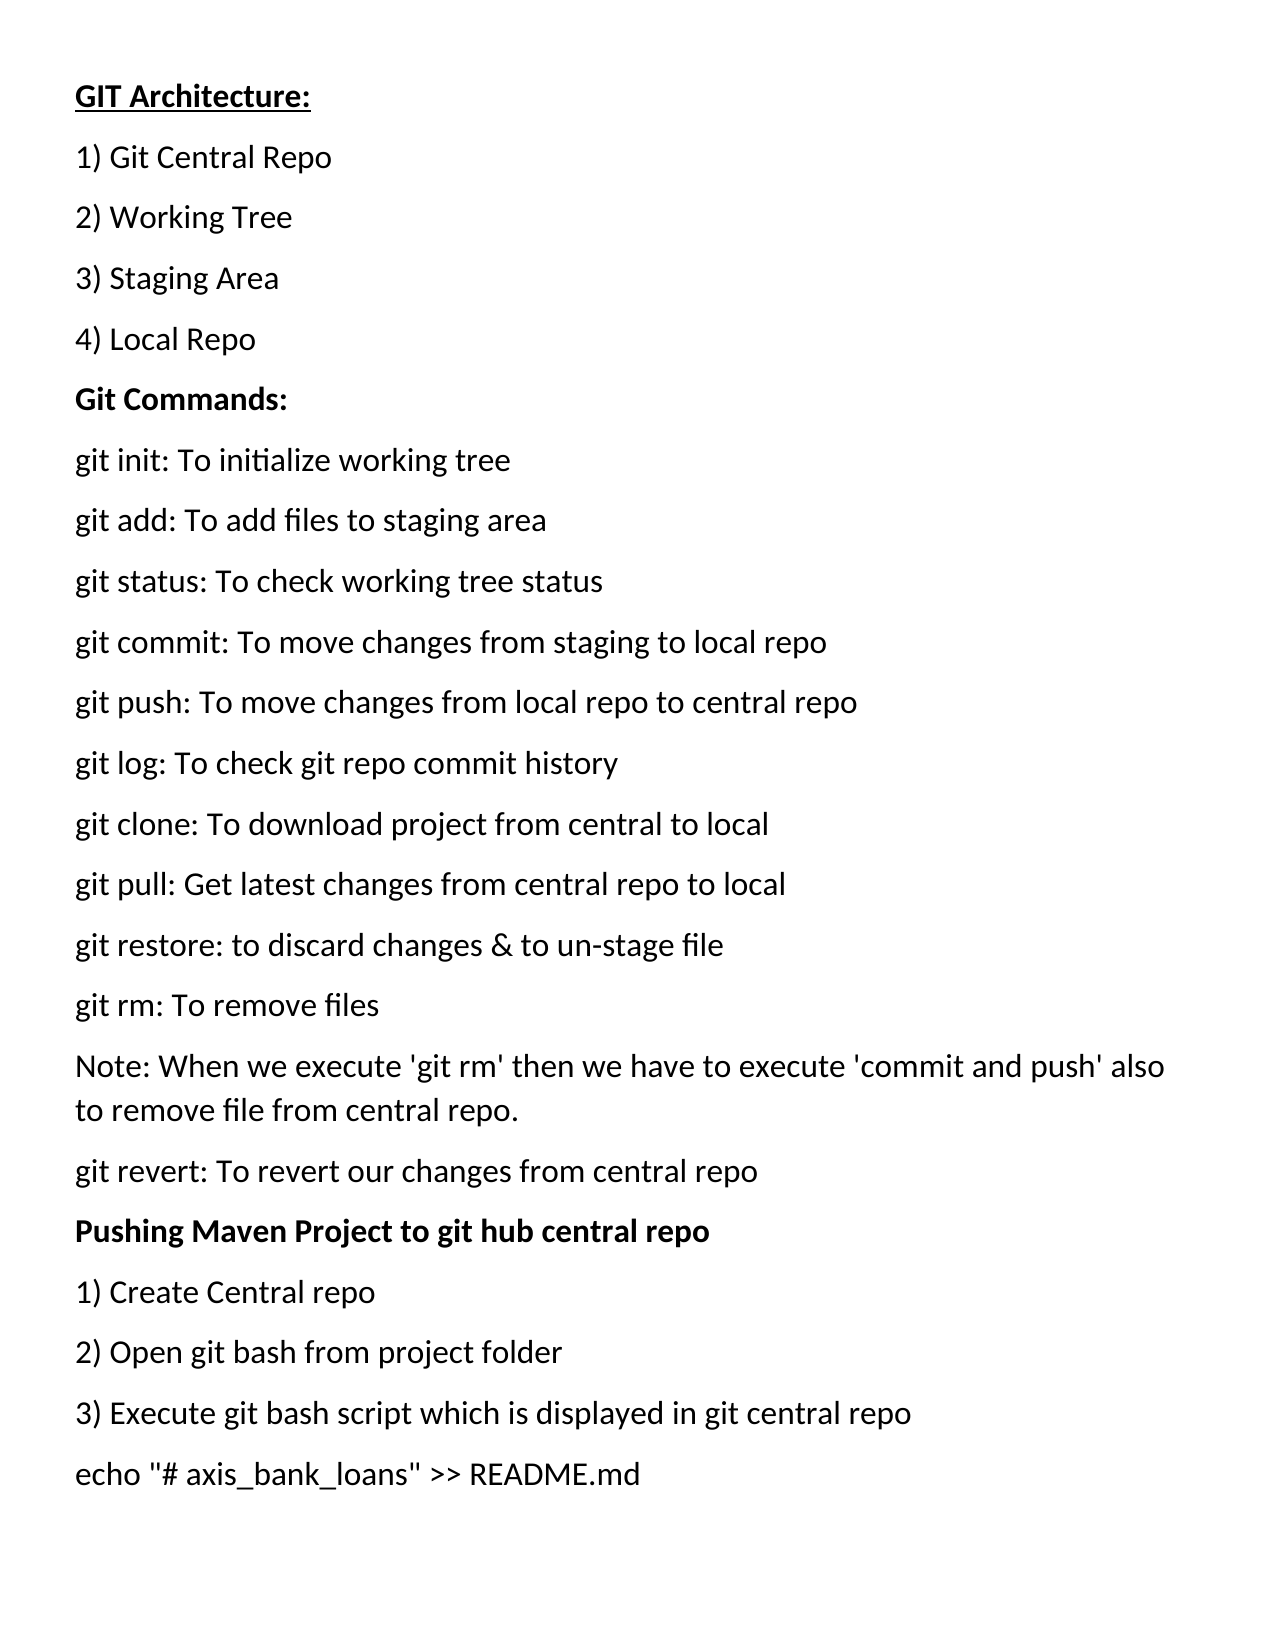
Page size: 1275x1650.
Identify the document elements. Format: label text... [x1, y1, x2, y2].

text Pushing Maven Project to git hub central repo [75, 1210, 1200, 1251]
text git pull: Get latest changes from central repo to local [75, 863, 1200, 904]
text echo "# axis_bank_loans" >> README.md [75, 1453, 1200, 1493]
text GIT Architecture: [75, 75, 1200, 116]
text 4) Local Repo [75, 317, 1200, 358]
text git push: To move changes from local repo to central repo [75, 681, 1200, 722]
text git revert: To revert our changes from central repo [75, 1149, 1200, 1190]
text 1) Git Central Repo [75, 136, 1200, 176]
text git log: To check git repo commit history [75, 742, 1200, 783]
text git commit: To move changes from staging to local repo [75, 621, 1200, 661]
text git add: To add files to staging area [75, 499, 1200, 540]
text 3) Staging Area [75, 257, 1200, 298]
text 2) Open git bash from project folder [75, 1331, 1200, 1372]
text Git Commands: [75, 378, 1200, 419]
text git restore: to discard changes & to un-stage file [75, 924, 1200, 964]
text git status: To check working tree status [75, 560, 1200, 601]
text git clone: To download project from central to local [75, 802, 1200, 843]
text 2) Working Tree [75, 196, 1200, 237]
text git init: To initialize working tree [75, 439, 1200, 479]
text git rm: To remove files [75, 984, 1200, 1025]
text 1) Create Central repo [75, 1271, 1200, 1312]
text Note: When we execute 'git rm' then we have to execute 'commit and push' also to remove file from central repo. [75, 1045, 1200, 1130]
text 3) Execute git bash script which is displayed in git central repo [75, 1392, 1200, 1433]
